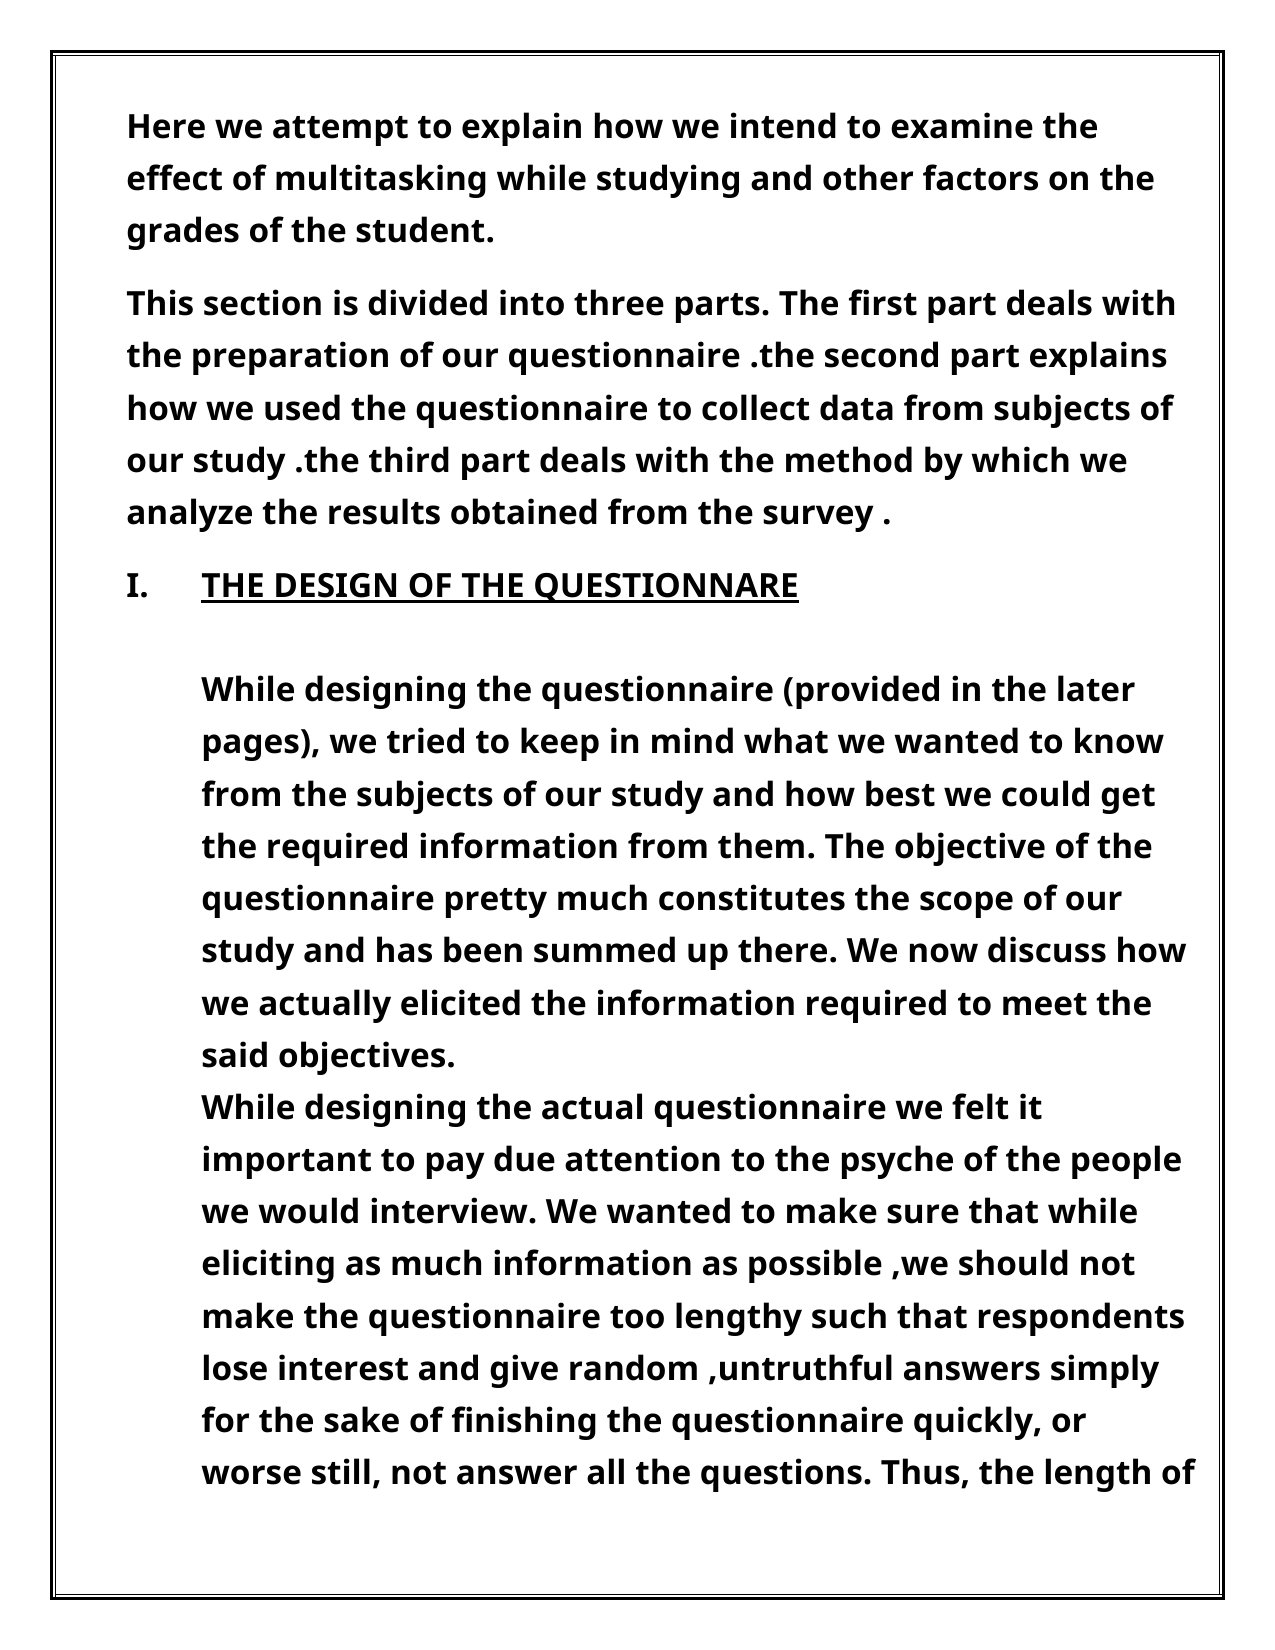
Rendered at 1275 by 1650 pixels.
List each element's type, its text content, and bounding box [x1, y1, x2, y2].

text Here we attempt to explain how we intend to examine the effect of multitasking while studying and other factors on the grades of the student. [126, 103, 1196, 252]
text This section is divided into three parts. The first part deals with the preparation of our questionnaire .the second part explains how we used the questionnaire to collect data from subjects of our study .the third part deals with the method by which we analyze the results obtained from the survey . [126, 280, 1196, 534]
list THE DESIGN OF THE QUESTIONNARE [126, 562, 1196, 607]
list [201, 1084, 1196, 1494]
list While designing the questionnaire (provided in the later pages), we tried to keep in mind what we wanted to know from the subjects of our study and how best we could get the required information from them. The objective of the questionnaire pretty much constitutes the scope of our study and has been summed up there. We now discuss how we actually elicited the information required to meet the said objectives. [201, 666, 1196, 1077]
